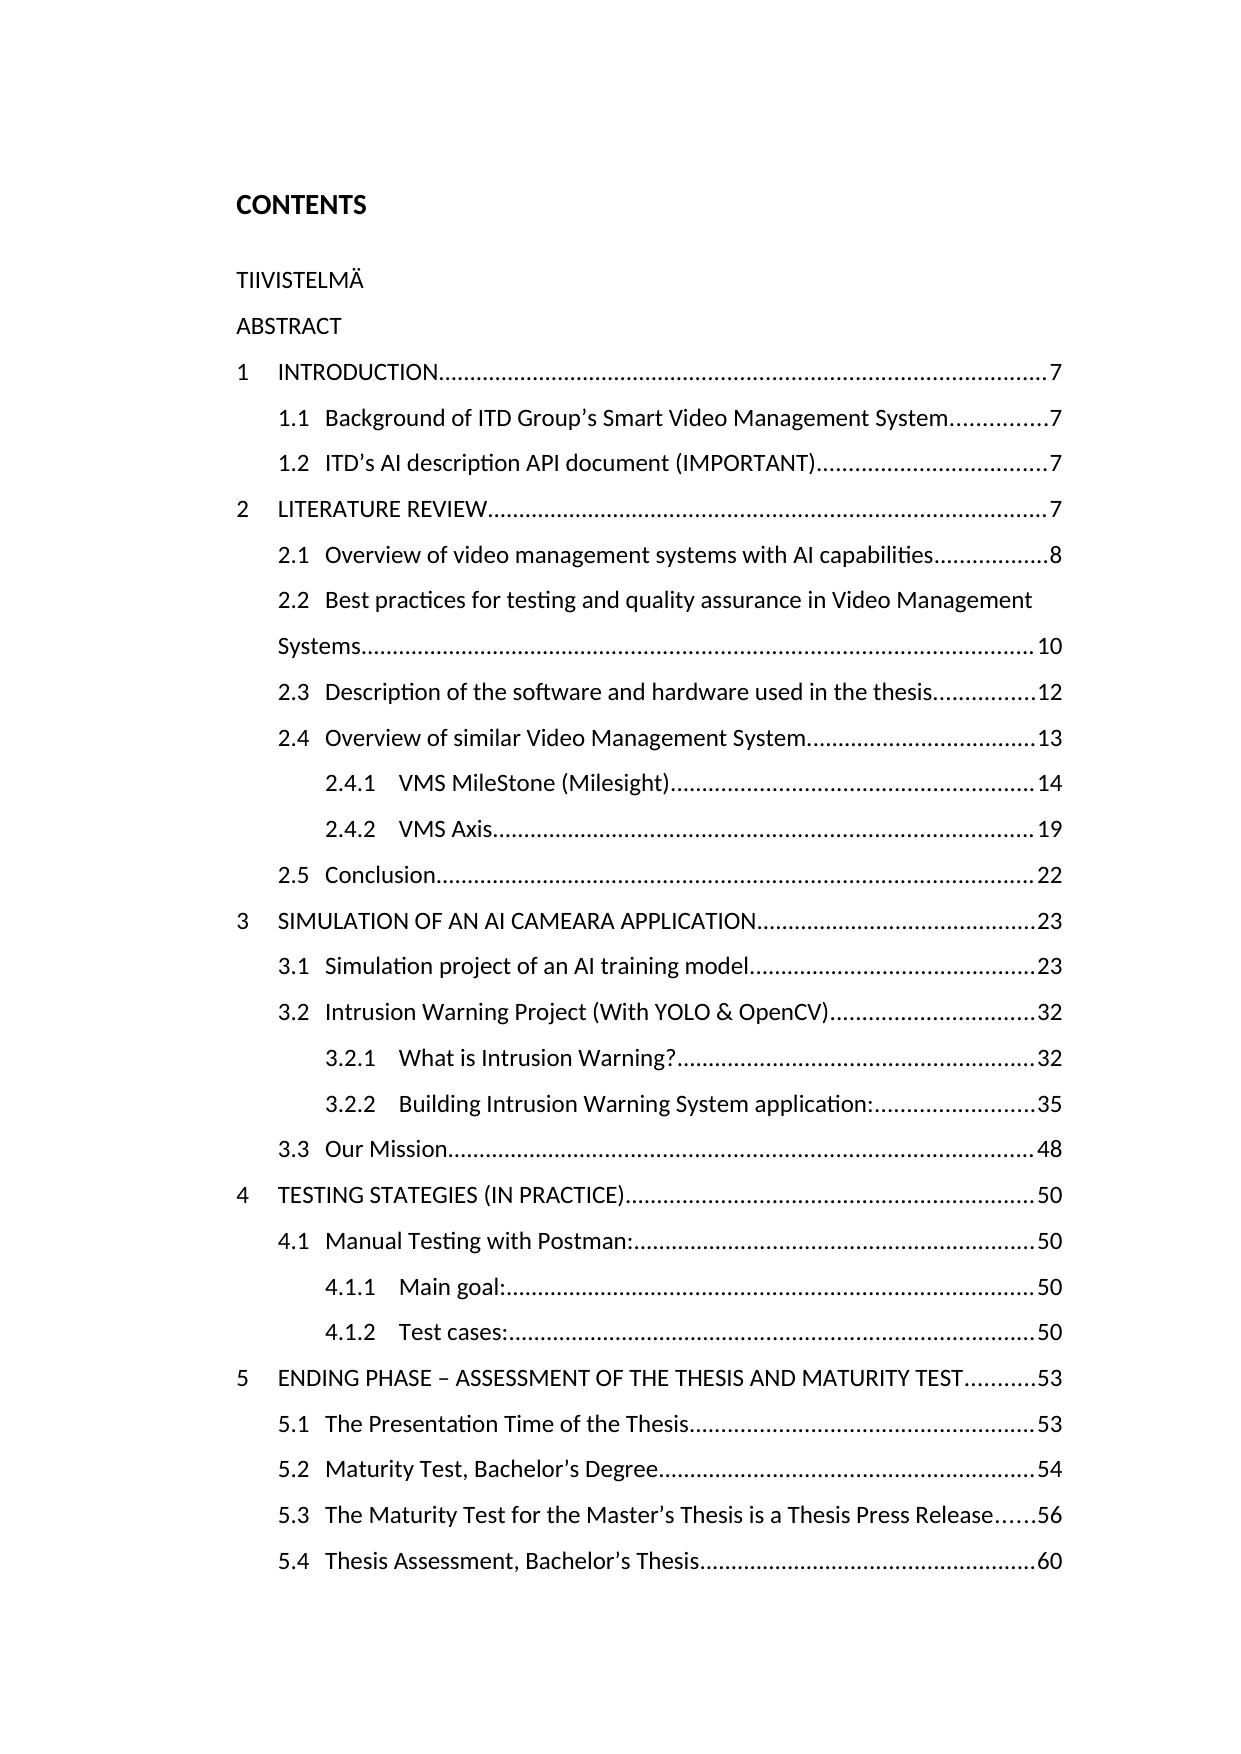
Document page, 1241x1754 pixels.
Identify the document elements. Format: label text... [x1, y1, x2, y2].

text 5.3 The Maturity Test for the Master’s Thesis is a Thesis Press Release 56 [278, 1499, 1063, 1530]
text 3.2 Intrusion Warning Project (With YOLO & OpenCV) 32 [278, 996, 1063, 1027]
text 4.1.2 Test cases: 50 [325, 1316, 1063, 1347]
text 5.4 Thesis Assessment, Bachelor’s Thesis 60 [278, 1545, 1063, 1576]
text 5.1 The Presentation Time of the Thesis 53 [278, 1408, 1063, 1438]
text 4 Testing Stategies (In practice) 50 [236, 1179, 1063, 1210]
text 1.2 ITD’s AI description API document (IMPORTANT) 7 [278, 447, 1063, 478]
text 3.1 Simulation project of an AI training model. 23 [278, 951, 1063, 981]
text 3 simulation of an AI cameara application 23 [236, 905, 1063, 935]
text CONTENTS [236, 186, 1063, 222]
text 4.1 Manual Testing with Postman: 50 [278, 1225, 1063, 1255]
text 3.2.2 Building Intrusion Warning System application: 35 [325, 1088, 1063, 1118]
text 2.2 Best practices for testing and quality assurance in Video Management Systems.. 10 [278, 585, 1063, 661]
text 5.2 Maturity Test, Bachelor’s Degree 54 [278, 1453, 1063, 1484]
text 2.4.1 VMS MileStone (Milesight). 14 [325, 768, 1063, 798]
text 1 IntroDuction 7 [236, 356, 1063, 387]
text 2.5 Conclusion 22 [278, 859, 1063, 889]
text 2.4 Overview of similar Video Management System. 13 [278, 722, 1063, 752]
text 3.2.1 What is Intrusion Warning? 32 [325, 1042, 1063, 1072]
text ABSTRACT [236, 310, 1063, 341]
text 3.3 Our Mission 48 [278, 1133, 1063, 1164]
text 2 Literature review 7 [236, 493, 1063, 524]
text 1.1 Background of ITD Group’s Smart Video Management System 7 [278, 402, 1063, 432]
text 2.4.2 VMS Axis 19 [325, 813, 1063, 844]
text 2.1 Overview of video management systems with AI capabilities 8 [278, 539, 1063, 569]
text 4.1.1 Main goal: 50 [325, 1271, 1063, 1301]
text 5 ENDING PHASE – ASSESSMENT OF THE THESIS AND MATURITY TEST 53 [236, 1362, 1063, 1393]
text 2.3 Description of the software and hardware used in the thesis. 12 [278, 676, 1063, 707]
text Tiivistelmä [236, 264, 1063, 295]
